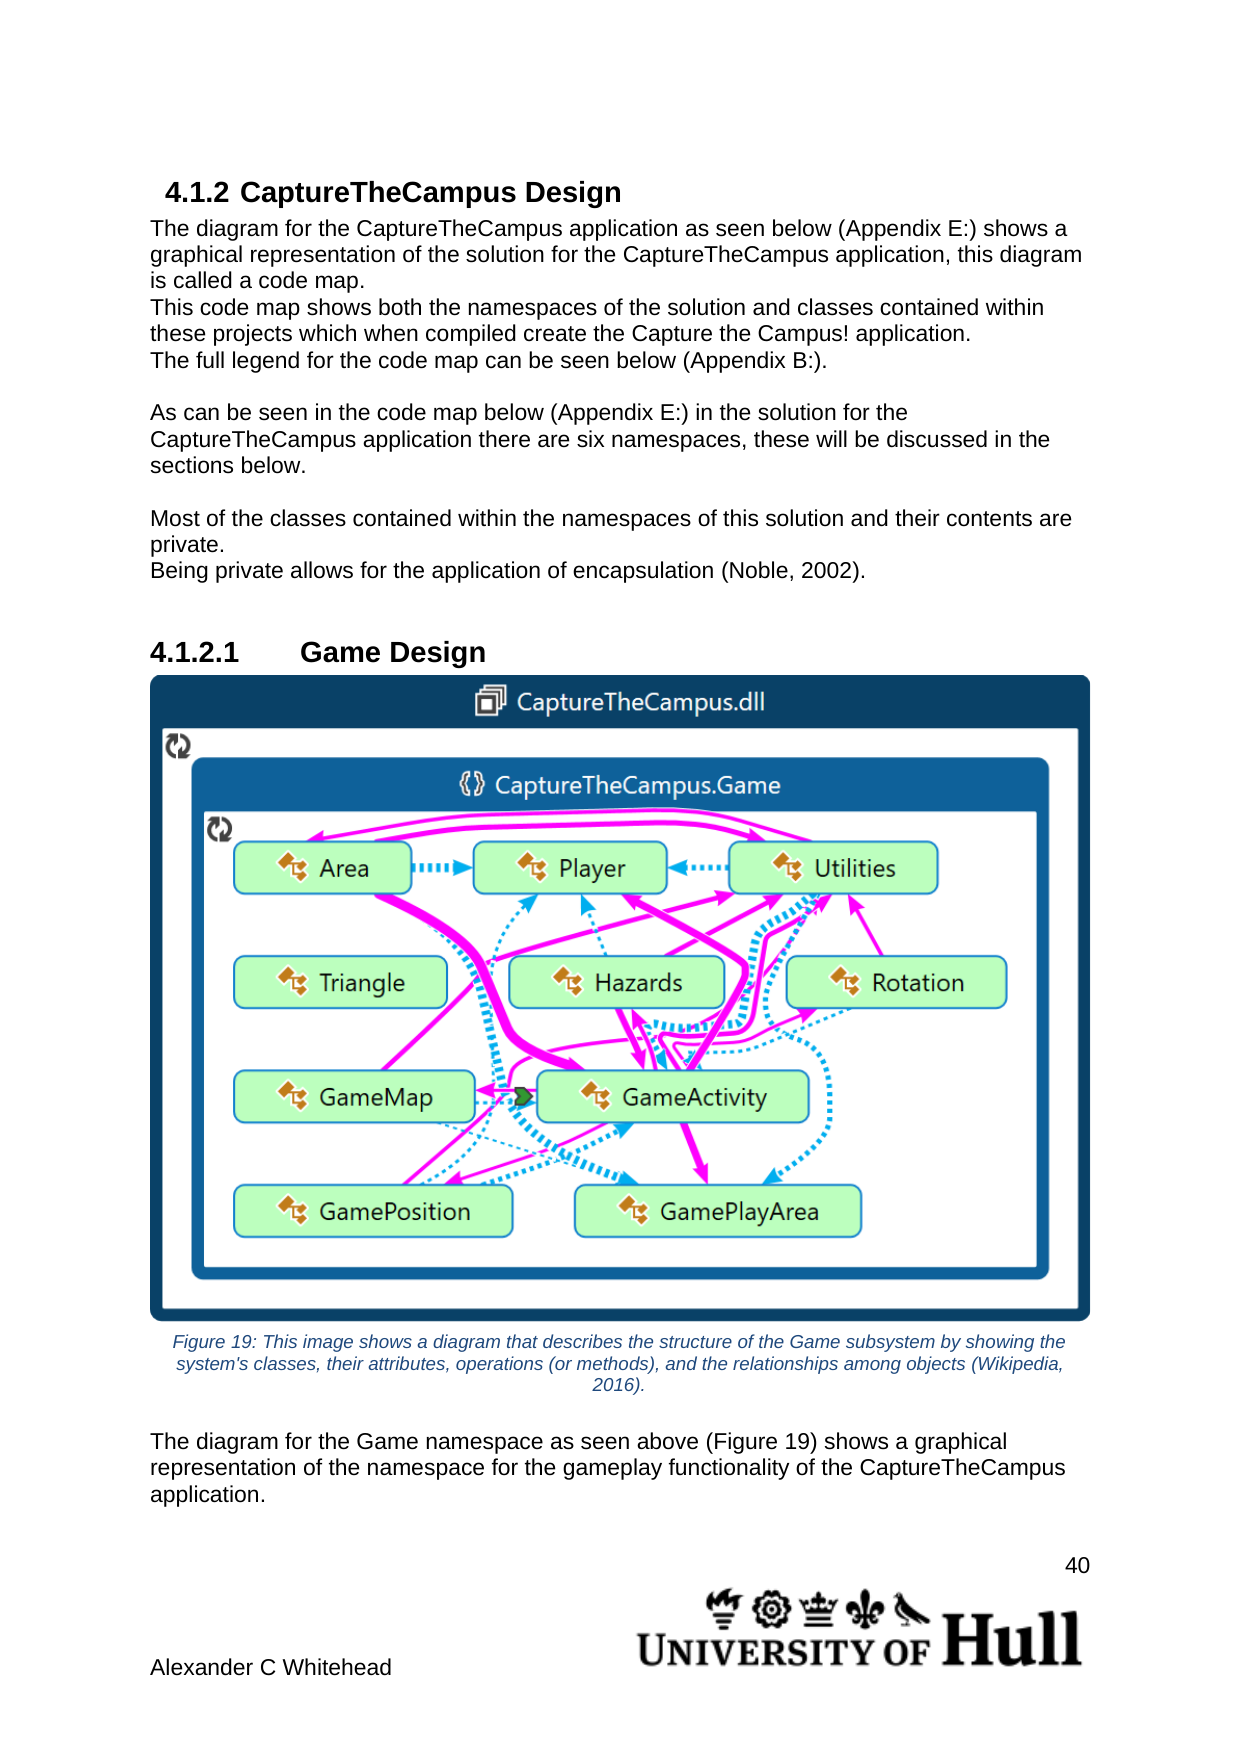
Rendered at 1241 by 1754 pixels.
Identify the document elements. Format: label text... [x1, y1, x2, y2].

text Most of the classes contained within the namespaces of this solution and their contents are private. [150, 505, 1090, 557]
picture [150, 675, 1091, 1322]
text Being private allows for the application of encapsulation . [150, 557, 1090, 584]
text This code map shows both the namespaces of the solution and classes contained within these projects which when compiled create the Capture the Campus! application. [150, 294, 1090, 347]
text The full legend for the code map can be seen below (‎Appendix B:). [150, 347, 1090, 373]
subtitle CaptureTheCampus Design [165, 175, 1090, 208]
subtitle Game Design [150, 635, 1090, 669]
text The diagram for the CaptureTheCampus application as seen below (‎Appendix E:) shows a graphical representation of the solution for the CaptureTheCampus application, this diagram is called a code map. [150, 215, 1090, 294]
text As can be seen in the code map below (‎Appendix E:) in the solution for the CaptureTheCampus application there are six namespaces, these will be discussed in the sections below. [150, 399, 1090, 478]
text The diagram for the Game namespace as seen above (Figure 19) shows a graphical representation of the namespace for the gameplay functionality of the CaptureTheCampus application. [150, 1428, 1090, 1507]
picture [630, 1578, 1091, 1676]
